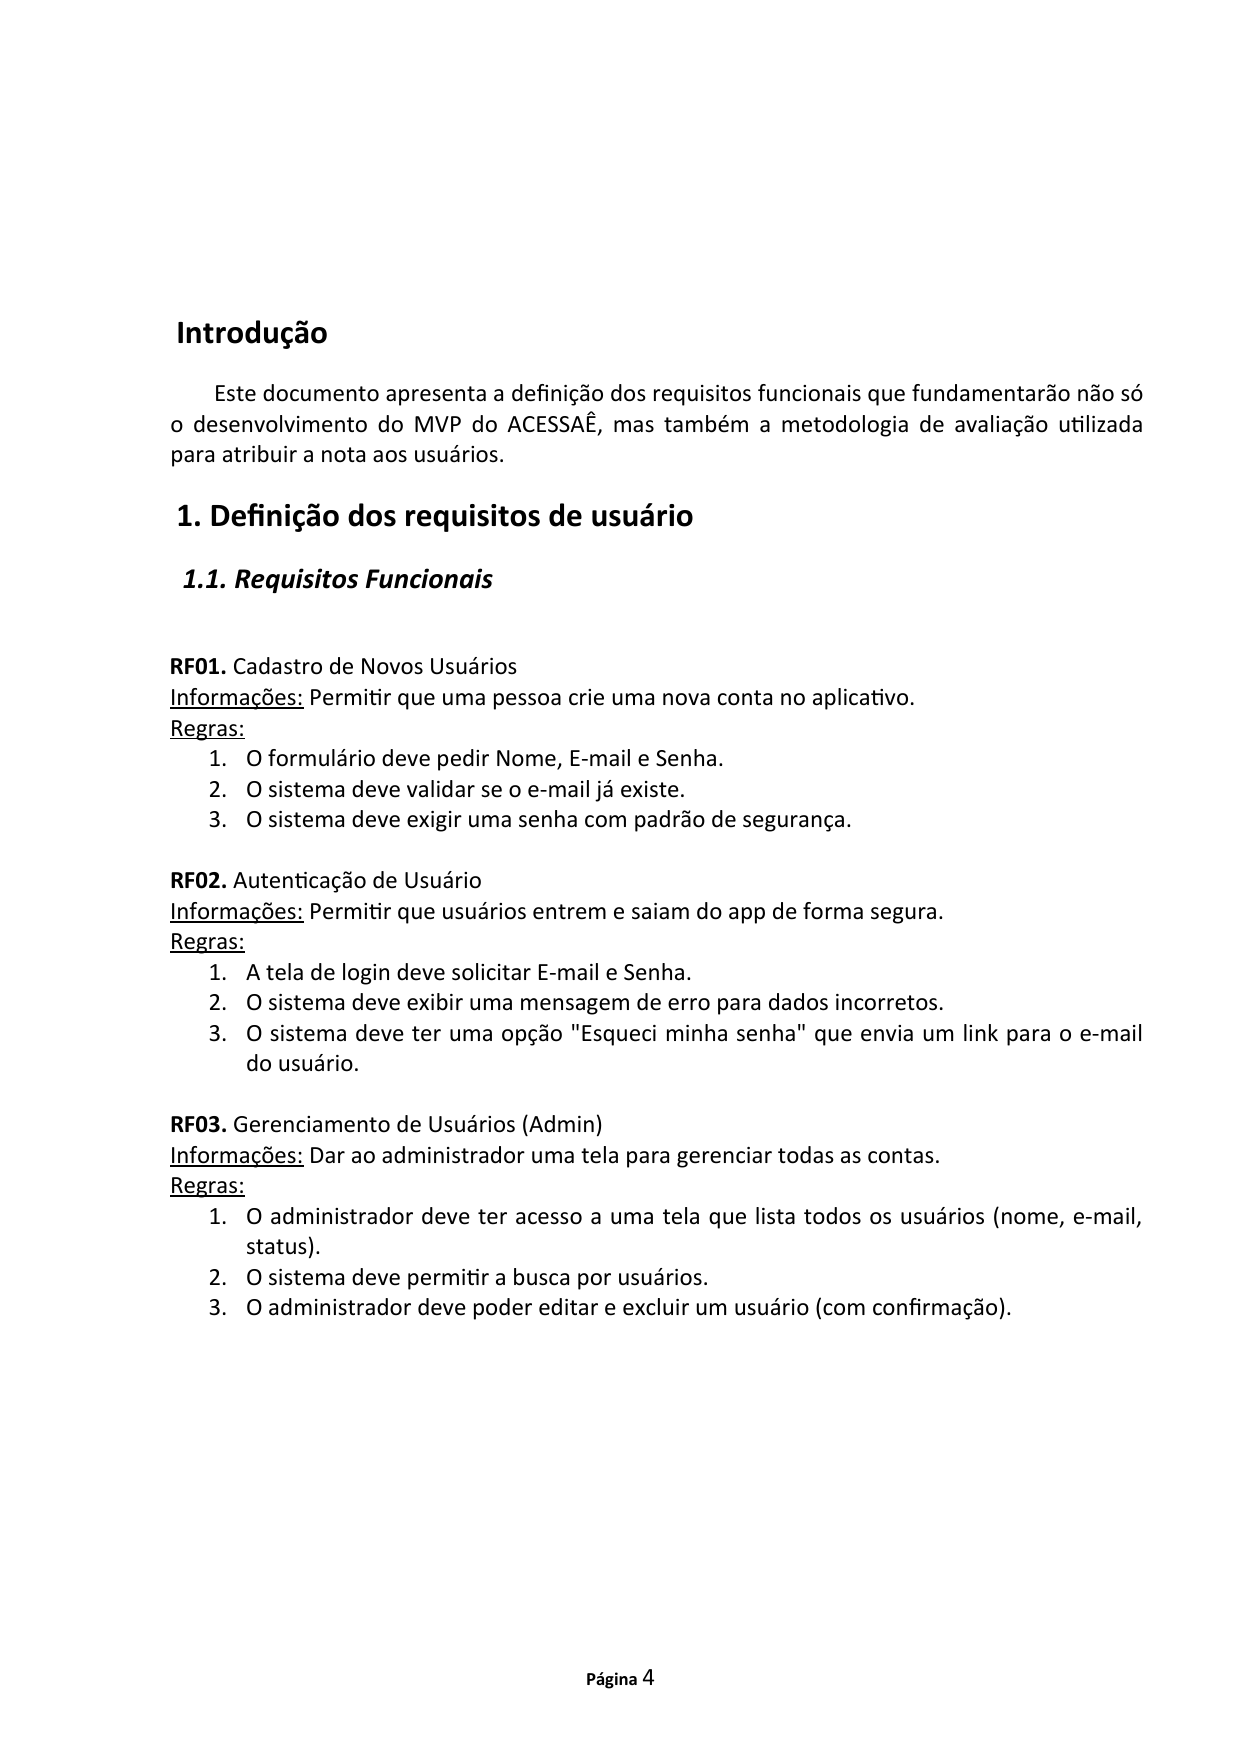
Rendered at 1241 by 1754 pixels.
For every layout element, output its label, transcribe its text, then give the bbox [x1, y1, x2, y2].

list O sistema deve permitir a busca por usuários. [208, 1261, 1145, 1292]
text Regras: [133, 712, 1145, 742]
list O administrador deve ter acesso a uma tela que lista todos os usuários (nome, e-mail, status). [208, 1200, 1145, 1261]
list O sistema deve exigir uma senha com padrão de segurança. [208, 803, 1145, 834]
text RF02. Autenticação de Usuário [170, 864, 1145, 895]
text Regras: [170, 1169, 1145, 1200]
text RF01. Cadastro de Novos Usuários [96, 650, 1146, 681]
list O sistema deve exibir uma mensagem de erro para dados incorretos. [208, 986, 1145, 1017]
list A tela de login deve solicitar E-mail e Senha. [208, 956, 1145, 986]
subtitle 1.1. Requisitos Funcionais [176, 560, 1146, 596]
text Informações: Dar ao administrador uma tela para gerenciar todas as contas. [170, 1139, 1145, 1169]
text RF03. Gerenciamento de Usuários (Admin) [170, 1108, 1145, 1139]
text Informações: Permitir que uma pessoa crie uma nova conta no aplicativo. [133, 681, 1145, 712]
text Regras: [170, 925, 1145, 956]
list O sistema deve validar se o e-mail já existe. [208, 773, 1145, 803]
text Este documento apresenta a definição dos requisitos funcionais que fundamentarão não só o desenvolvimento do MVP do ACESSAÊ, mas também a metodologia de avaliação utilizada para atribuir a nota aos usuários. [170, 377, 1145, 469]
text Informações: Permitir que usuários entrem e saiam do app de forma segura. [170, 895, 1145, 925]
list O administrador deve poder editar e excluir um usuário (com confirmação). [208, 1292, 1145, 1322]
subtitle 1. Definição dos requisitos de usuário [176, 494, 1146, 535]
subtitle Introdução [176, 311, 1146, 352]
list O formulário deve pedir Nome, E-mail e Senha. [208, 742, 1145, 773]
list O sistema deve ter uma opção "Esqueci minha senha" que envia um link para o e-mail do usuário. [208, 1017, 1145, 1078]
